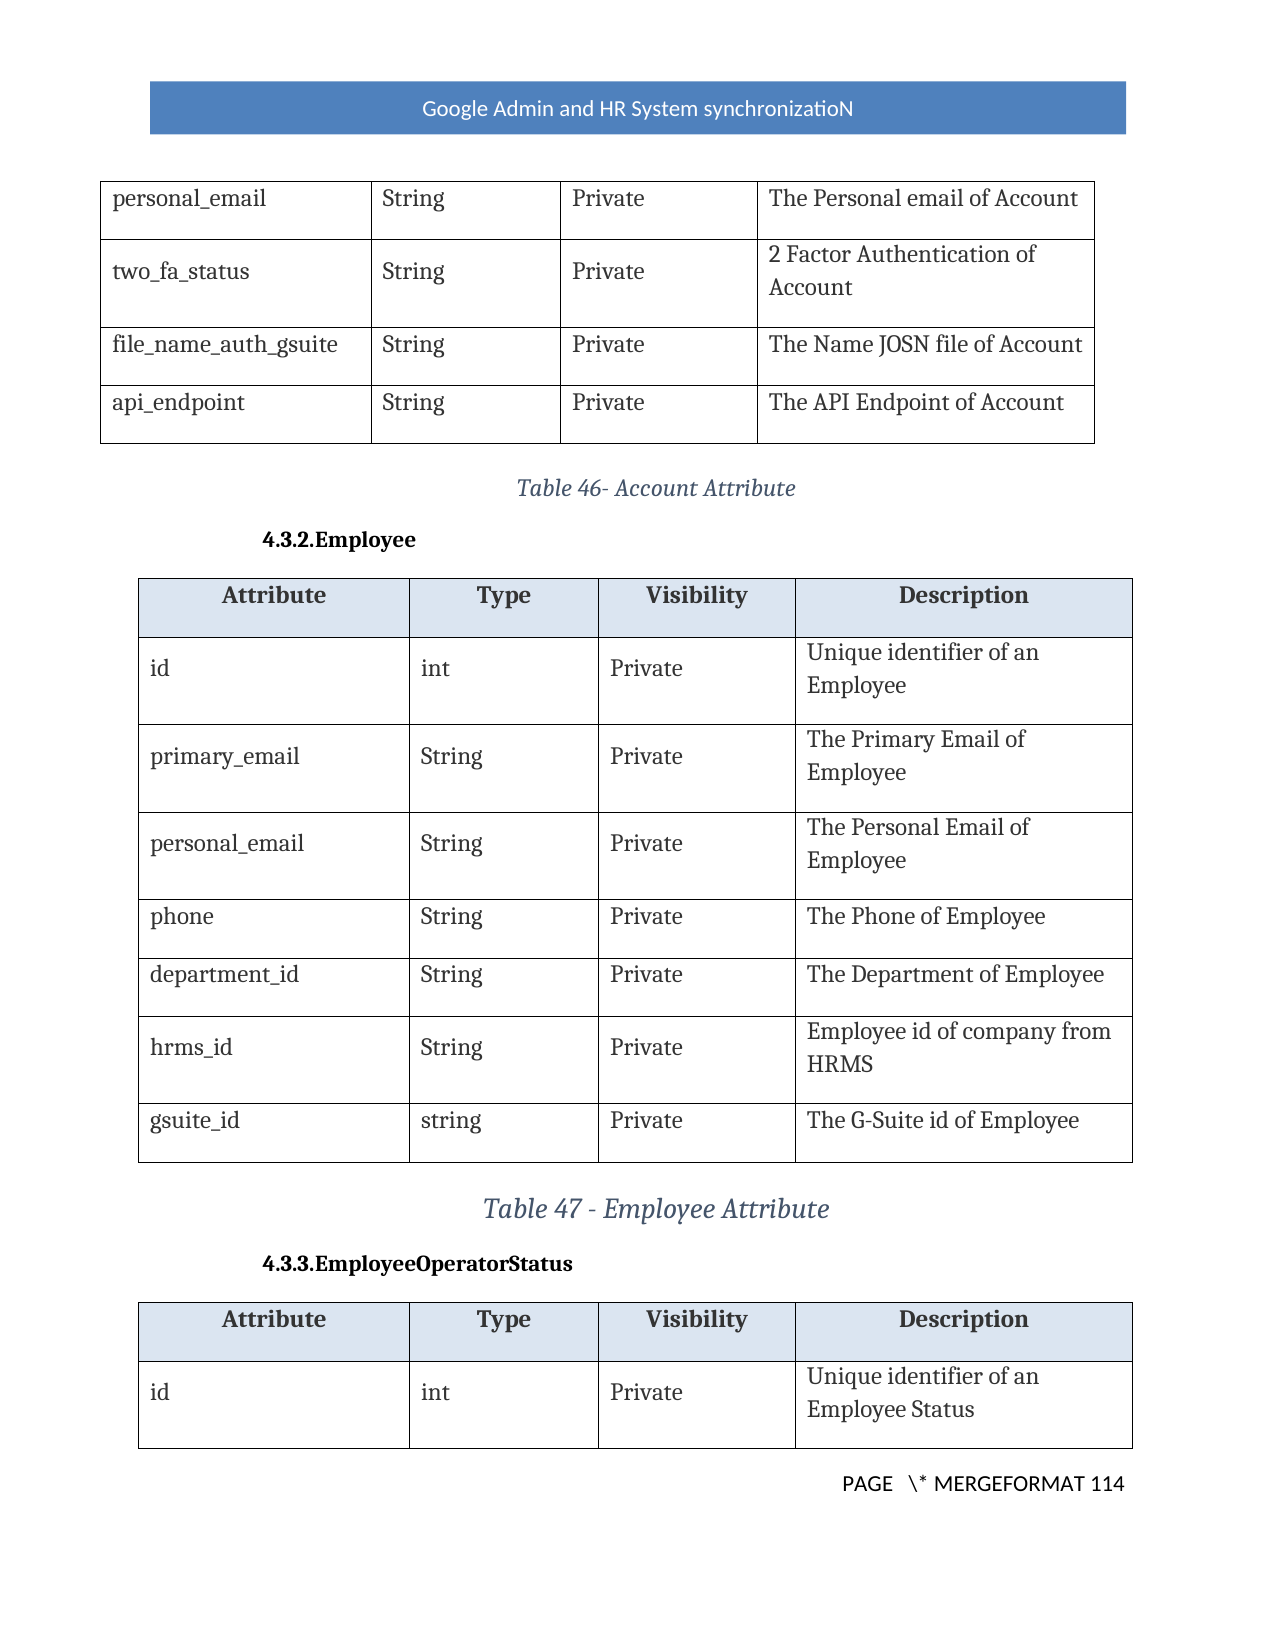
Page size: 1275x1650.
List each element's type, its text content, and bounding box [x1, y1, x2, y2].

table_cell String [410, 813, 598, 899]
table_cell Private [561, 386, 757, 443]
table_cell Private [599, 1104, 795, 1162]
table_cell The G-Suite id of Employee [796, 1104, 1132, 1162]
table_cell Private [599, 900, 795, 957]
table_cell Private [561, 182, 757, 239]
table_cell Private [599, 638, 795, 724]
table_cell String [372, 240, 560, 327]
table_header Attribute [139, 1303, 409, 1361]
table_cell The Department of Employee [796, 959, 1132, 1016]
table_cell Unique identifier of an Employee [796, 638, 1132, 724]
table_cell string [410, 1104, 598, 1162]
table_cell String [410, 725, 598, 812]
table_header Type [410, 1303, 598, 1361]
table_cell String [372, 328, 560, 385]
table_cell The Personal email of Account [758, 182, 1094, 239]
table_cell Private [561, 240, 757, 327]
table_cell hrms_id [139, 1017, 409, 1103]
table_cell two_fa_status [101, 240, 371, 327]
table_header Visibility [599, 579, 795, 637]
table_cell Private [599, 1017, 795, 1103]
subtitle EmployeeOperatorStatus [262, 1251, 1125, 1278]
table_cell department_id [139, 959, 409, 1016]
table_cell int [410, 638, 598, 724]
table_cell String [410, 900, 598, 957]
table_header Description [796, 1303, 1132, 1361]
table_cell id [139, 638, 409, 724]
text Table 46- Account Attribute [187, 473, 1125, 502]
table_header Attribute [139, 579, 409, 637]
table_cell Employee id of company from HRMS [796, 1017, 1132, 1103]
table_cell Private [599, 725, 795, 812]
table_cell The API Endpoint of Account [758, 386, 1094, 443]
table_cell file_name_auth_gsuite [101, 328, 371, 385]
table_cell Private [599, 813, 795, 899]
table_cell String [372, 386, 560, 443]
table_cell String [410, 1017, 598, 1103]
table_cell String [410, 959, 598, 1016]
table_cell personal_email [139, 813, 409, 899]
table_cell The Primary Email of Employee [796, 725, 1132, 812]
subtitle Employee [262, 527, 1125, 554]
table_cell personal_email [101, 182, 371, 239]
table_cell phone [139, 900, 409, 957]
table_cell The Phone of Employee [796, 900, 1132, 957]
table_header Visibility [599, 1303, 795, 1361]
table_cell 2 Factor Authentication of Account [758, 240, 1094, 327]
table_cell Private [599, 1362, 795, 1448]
text Table 47 - Employee Attribute [187, 1192, 1125, 1225]
table_cell The Name JOSN file of Account [758, 328, 1094, 385]
table_cell gsuite_id [139, 1104, 409, 1162]
table_cell api_endpoint [101, 386, 371, 443]
table_cell Private [561, 328, 757, 385]
table_cell String [372, 182, 560, 239]
table_header Type [410, 579, 598, 637]
table_cell Unique identifier of an Employee Status [796, 1362, 1132, 1448]
table_cell id [139, 1362, 409, 1448]
table_header Description [796, 579, 1132, 637]
table_cell int [410, 1362, 598, 1448]
table_cell Private [599, 959, 795, 1016]
table_cell The Personal Email of Employee [796, 813, 1132, 899]
table_cell primary_email [139, 725, 409, 812]
